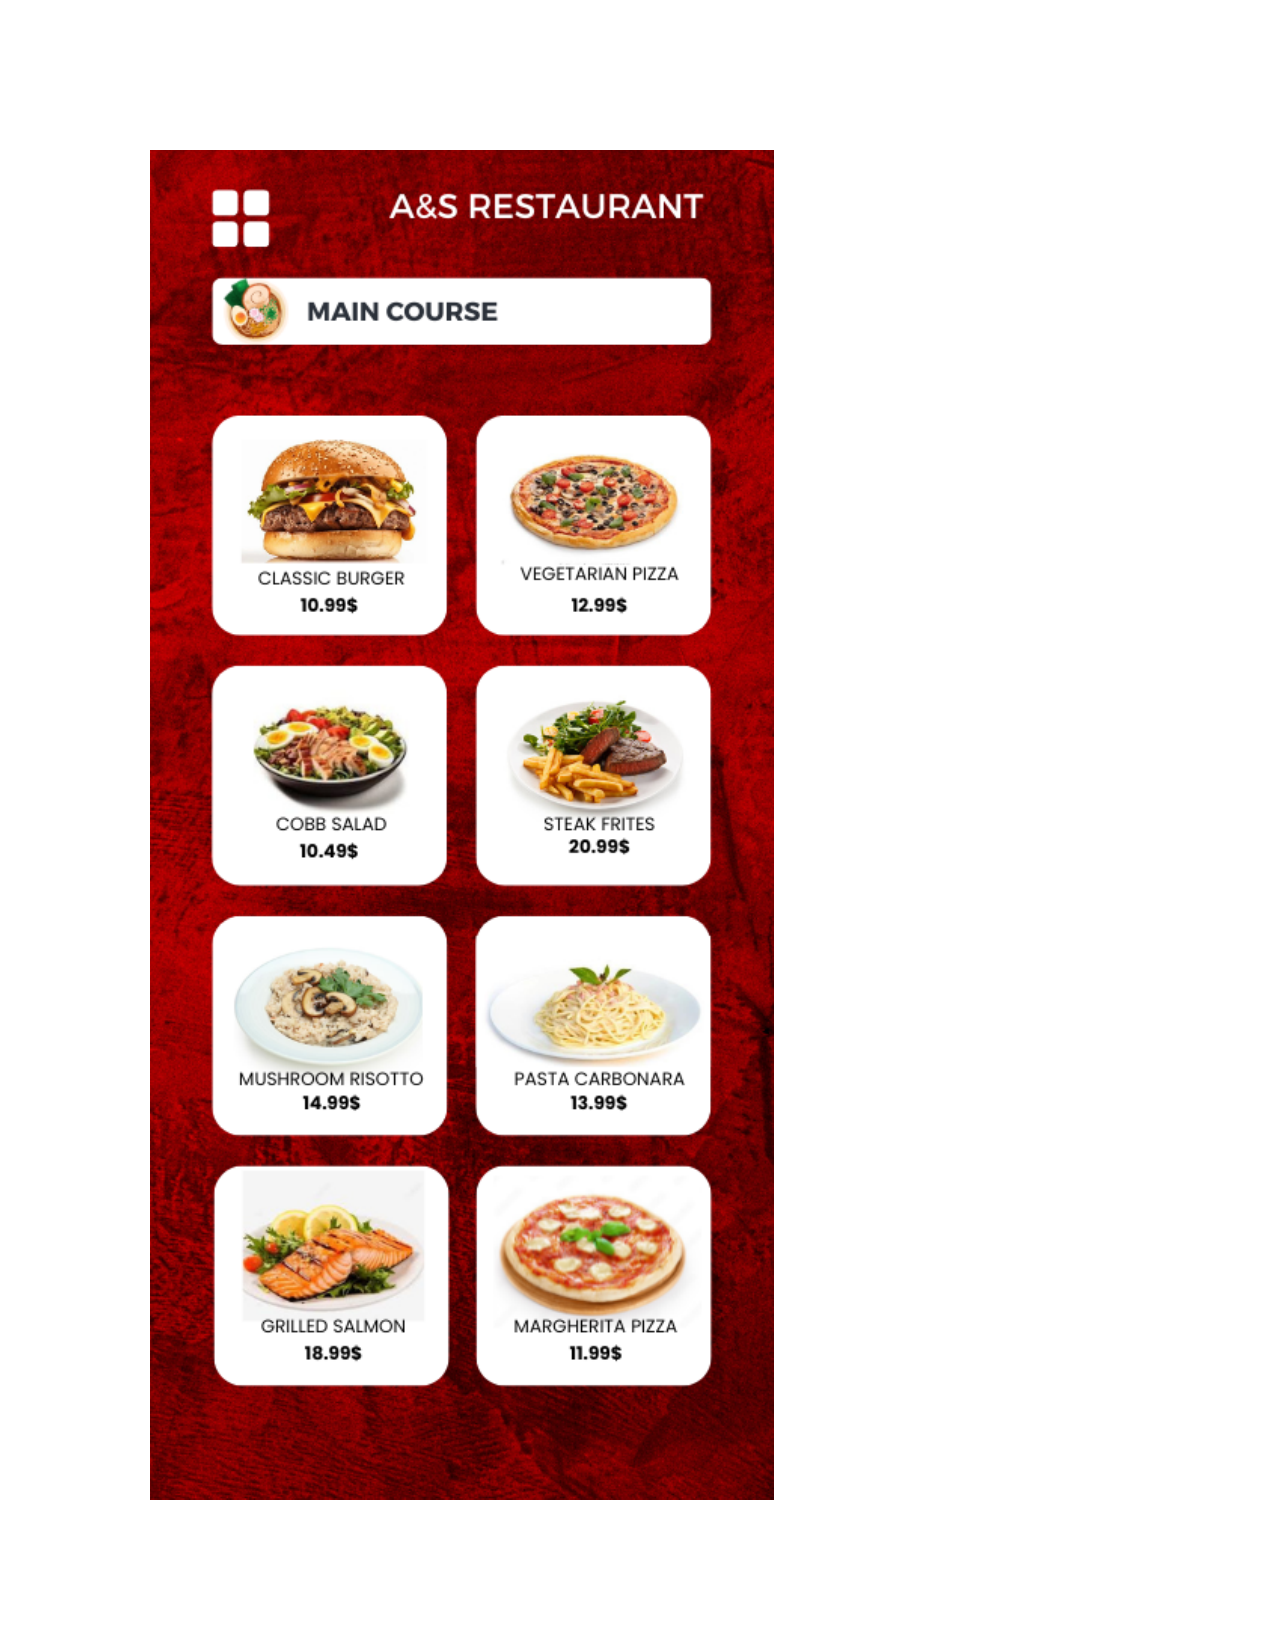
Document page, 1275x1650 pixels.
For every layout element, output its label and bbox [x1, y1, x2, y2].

picture [150, 150, 774, 1500]
